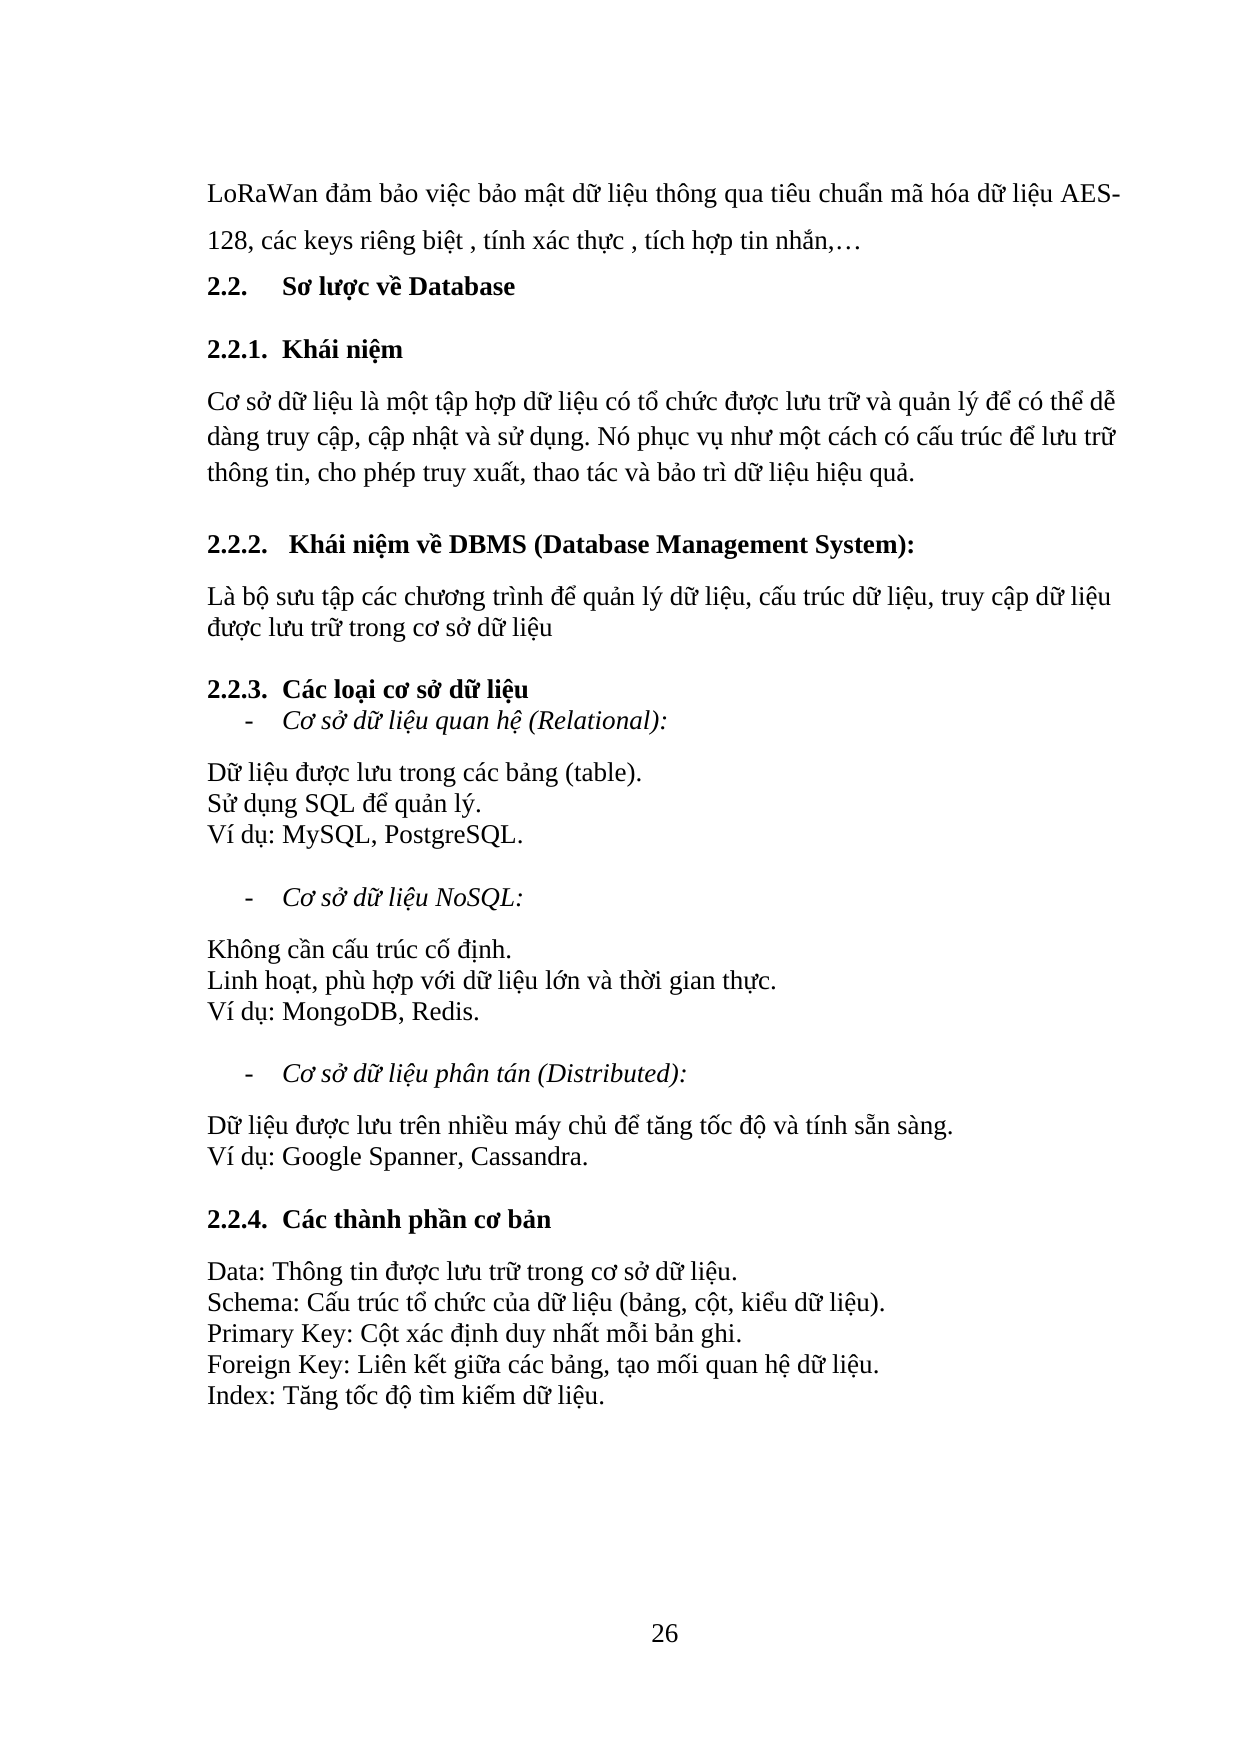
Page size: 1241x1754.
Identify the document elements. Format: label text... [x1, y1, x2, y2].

text Schema: Cấu trúc tổ chức của dữ liệu (bảng, cột, kiểu dữ liệu). [207, 1286, 1122, 1317]
text Ví dụ: MySQL, PostgreSQL. [207, 818, 1122, 850]
list Các thành phần cơ bản [207, 1203, 1122, 1234]
list Sơ lược về Database [207, 271, 1122, 302]
text Không cần cấu trúc cố định. [207, 933, 1122, 964]
text Ví dụ: MongoDB, Redis. [207, 995, 1122, 1026]
text Sử dụng SQL để quản lý. [207, 787, 1122, 818]
text Cơ sở dữ liệu là một tập hợp dữ liệu có tổ chức được lưu trữ và quản lý để có thể dễ dàng truy cập, cập nhật và sử dụng. Nó phục vụ như một cách có cấu trúc để lưu trữ thông tin, cho phép truy xuất, thao tác và bảo trì dữ liệu hiệu quả. [207, 385, 1122, 487]
text Là bộ sưu tập các chương trình để quản lý dữ liệu, cấu trúc dữ liệu, truy cập dữ liệu được lưu trữ trong cơ sở dữ liệu [207, 580, 1122, 642]
text LoRaWan đảm bảo việc bảo mật dữ liệu thông qua tiêu chuẩn mã hóa dữ liệu AES-128, các keys riêng biệt , tính xác thực , tích hợp tin nhắn,… [207, 177, 1122, 255]
text Index: Tăng tốc độ tìm kiếm dữ liệu. [207, 1379, 1122, 1411]
text Primary Key: Cột xác định duy nhất mỗi bản ghi. [207, 1317, 1122, 1348]
text Dữ liệu được lưu trong các bảng (table). [207, 756, 1122, 787]
list Cơ sở dữ liệu phân tán (Distributed): [244, 1057, 1122, 1088]
list Khái niệm về DBMS (Database Management System): [207, 528, 1122, 559]
text Data: Thông tin được lưu trữ trong cơ sở dữ liệu. [207, 1255, 1122, 1286]
list Khái niệm [207, 333, 1122, 364]
text Ví dụ: Google Spanner, Cassandra. [207, 1141, 1122, 1172]
text Foreign Key: Liên kết giữa các bảng, tạo mối quan hệ dữ liệu. [207, 1348, 1122, 1379]
list Cơ sở dữ liệu quan hệ (Relational): [244, 704, 1122, 735]
list Các loại cơ sở dữ liệu [207, 673, 1122, 704]
text Dữ liệu được lưu trên nhiều máy chủ để tăng tốc độ và tính sẵn sàng. [207, 1109, 1122, 1141]
list Cơ sở dữ liệu NoSQL: [244, 881, 1122, 912]
text Linh hoạt, phù hợp với dữ liệu lớn và thời gian thực. [207, 964, 1122, 995]
